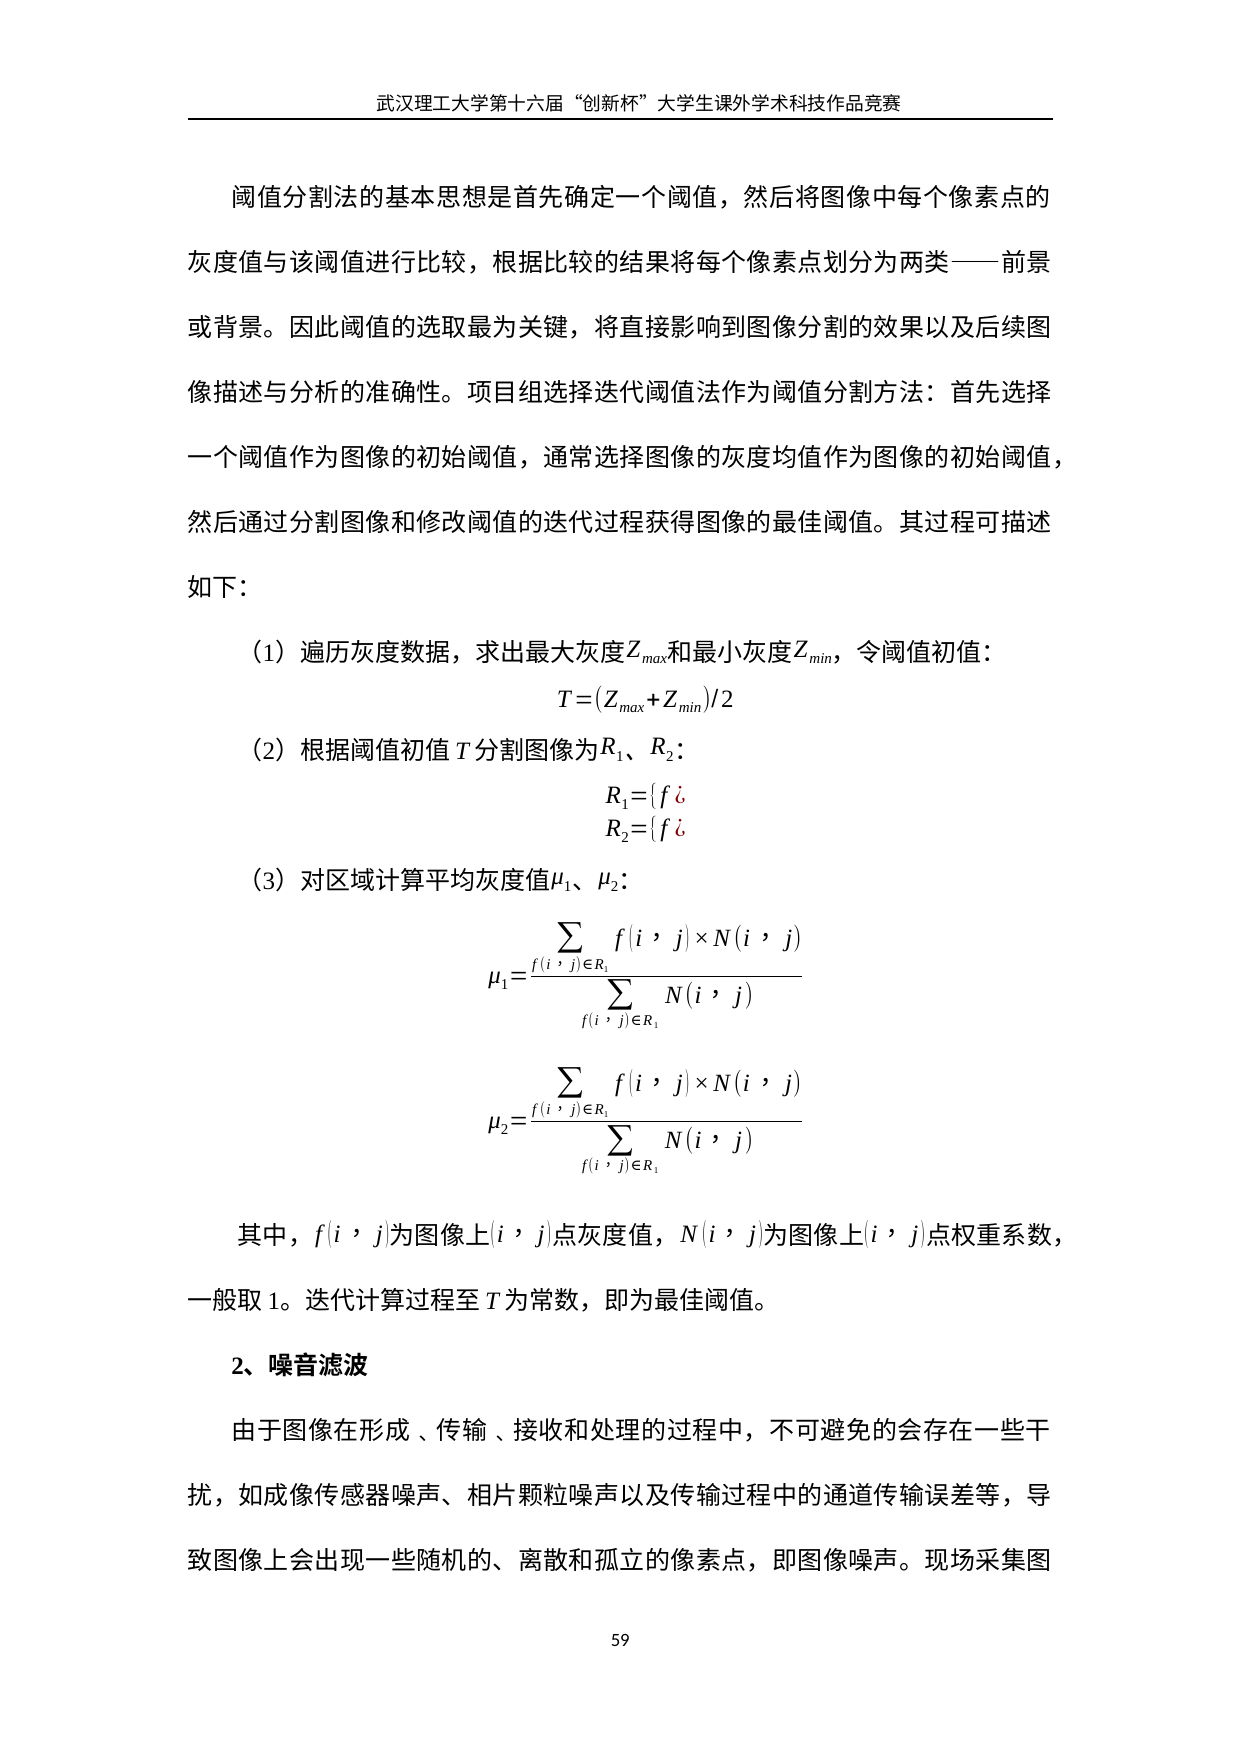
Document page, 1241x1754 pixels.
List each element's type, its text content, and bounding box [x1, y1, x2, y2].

text （3）对区域计算平均灰度值、： [187, 846, 1053, 911]
text 其中，为图像上点灰度值，为图像上点权重系数，一般取1。迭代计算过程至T为常数，即为最佳阈值。 [187, 1201, 1053, 1331]
text 阈值分割法的基本思想是首先确定一个阈值，然后将图像中每个像素点的灰度值与该阈值进行比较，根据比较的结果将每个像素点划分为两类——前景或背景。因此阈值的选取最为关键，将直接影响到图像分割的效果以及后续图像描述与分析的准确性。项目组选择迭代阈值法作为阈值分割方法：首先选择一个阈值作为图像的初始阈值，通常选择图像的灰度均值作为图像的初始阈值，然后通过分割图像和修改阈值的迭代过程获得图像的最佳阈值。其过程可描述如下： [187, 163, 1053, 618]
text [187, 1396, 1053, 1591]
text 2、噪音滤波 [187, 1331, 1053, 1396]
text （1）遍历灰度数据，求出最大灰度和最小灰度，令阈值初值： [187, 618, 1053, 683]
text （2）根据阈值初值T分割图像为、： [187, 716, 1053, 781]
